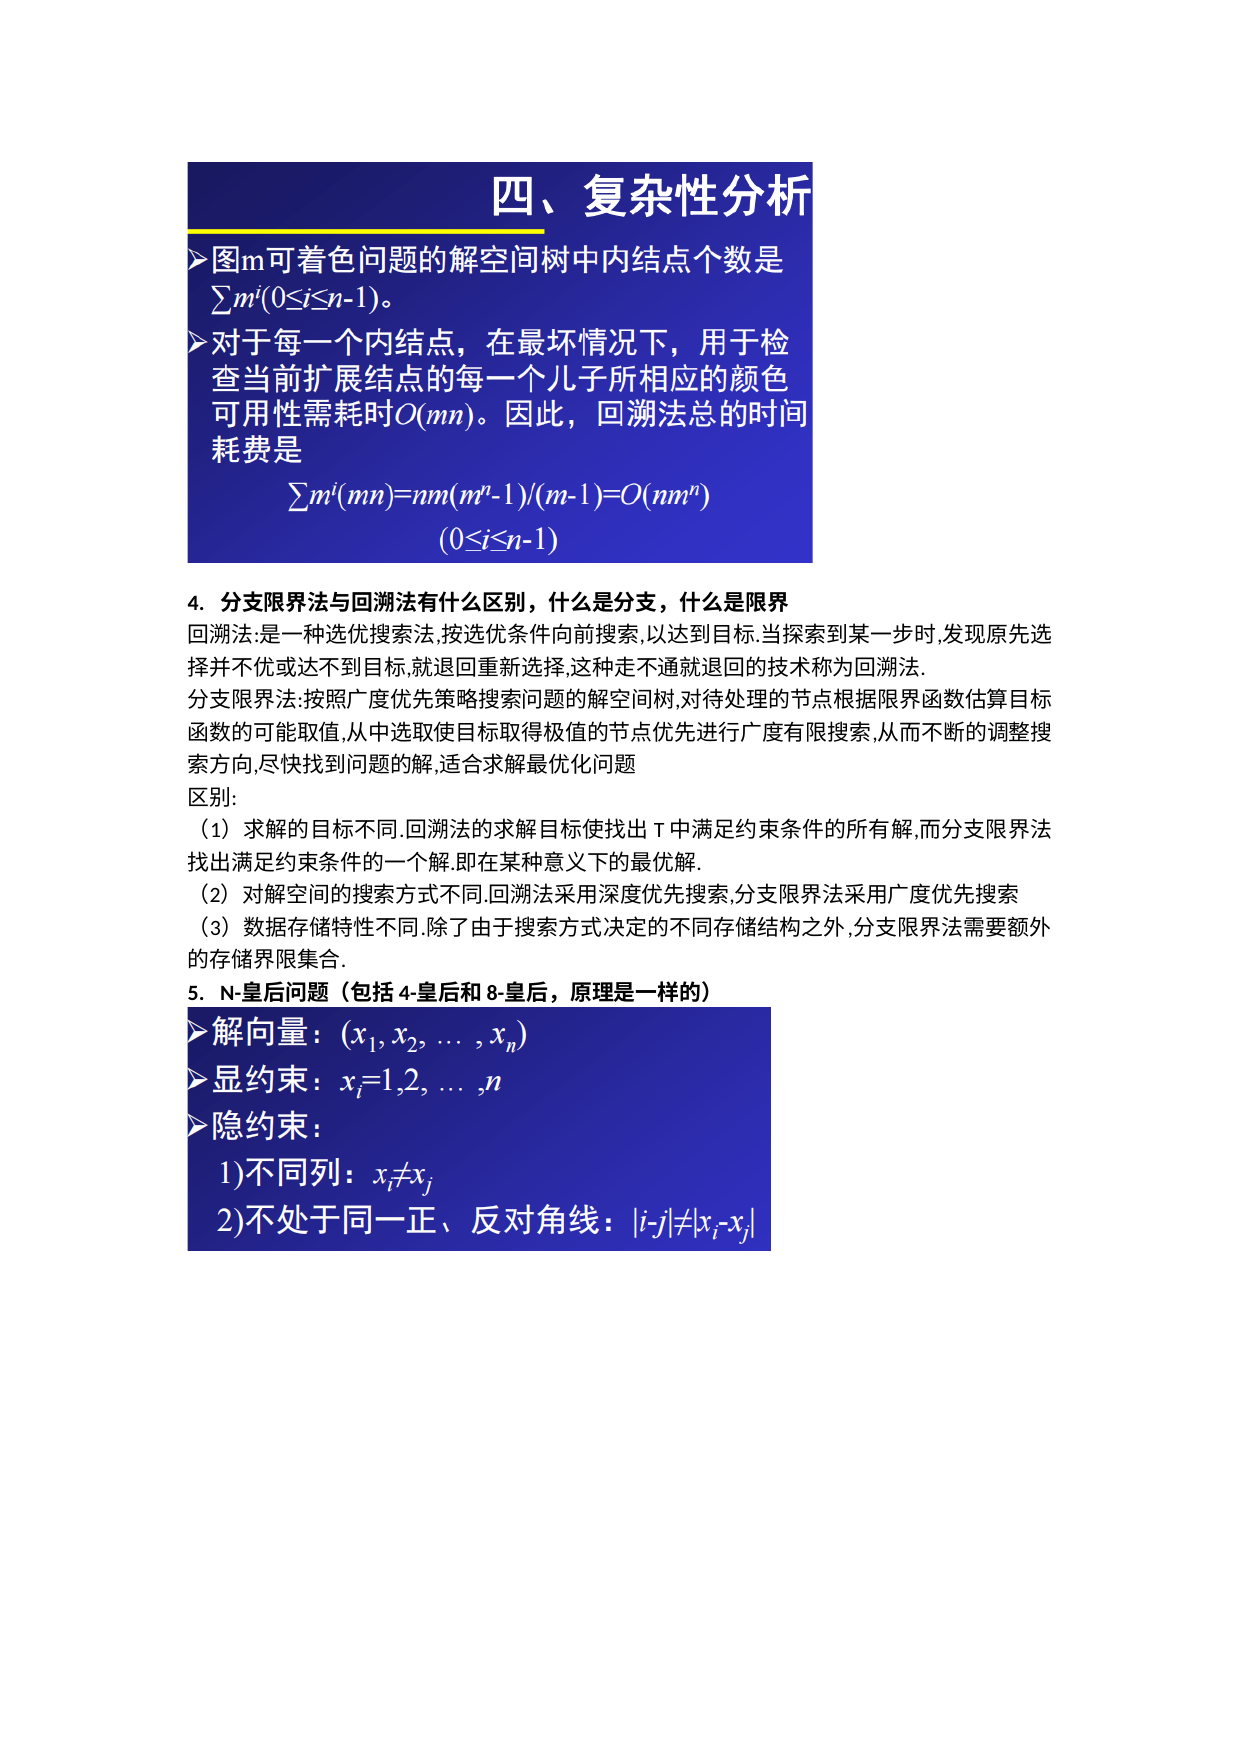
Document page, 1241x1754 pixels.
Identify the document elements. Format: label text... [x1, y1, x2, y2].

list （2）对解空间的搜索方式不同.回溯法采用深度优先搜索,分支限界法采用广度优先搜索 [187, 877, 1053, 909]
picture [187, 1007, 771, 1251]
list 回溯法:是一种选优搜索法,按选优条件向前搜索,以达到目标.当探索到某一步时,发现原先选择并不优或达不到目标,就退回重新选择,这种走不通就退回的技术称为回溯法. [187, 617, 1053, 682]
list （1）求解的目标不同.回溯法的求解目标使找出T中满足约束条件的所有解,而分支限界法找出满足约束条件的一个解.即在某种意义下的最优解. [187, 812, 1053, 877]
picture [187, 162, 813, 563]
list N-皇后问题（包括4-皇后和8-皇后，原理是一样的） [187, 974, 1053, 1007]
list （3）数据存储特性不同.除了由于搜索方式决定的不同存储结构之外,分支限界法需要额外的存储界限集合. [187, 909, 1053, 974]
list 区别: [187, 779, 1053, 812]
list 分支限界法:按照广度优先策略搜索问题的解空间树,对待处理的节点根据限界函数估算目标函数的可能取值,从中选取使目标取得极值的节点优先进行广度有限搜索,从而不断的调整搜索方向,尽快找到问题的解,适合求解最优化问题 [187, 682, 1053, 779]
list 分支限界法与回溯法有什么区别，什么是分支，什么是限界 [187, 584, 1053, 617]
